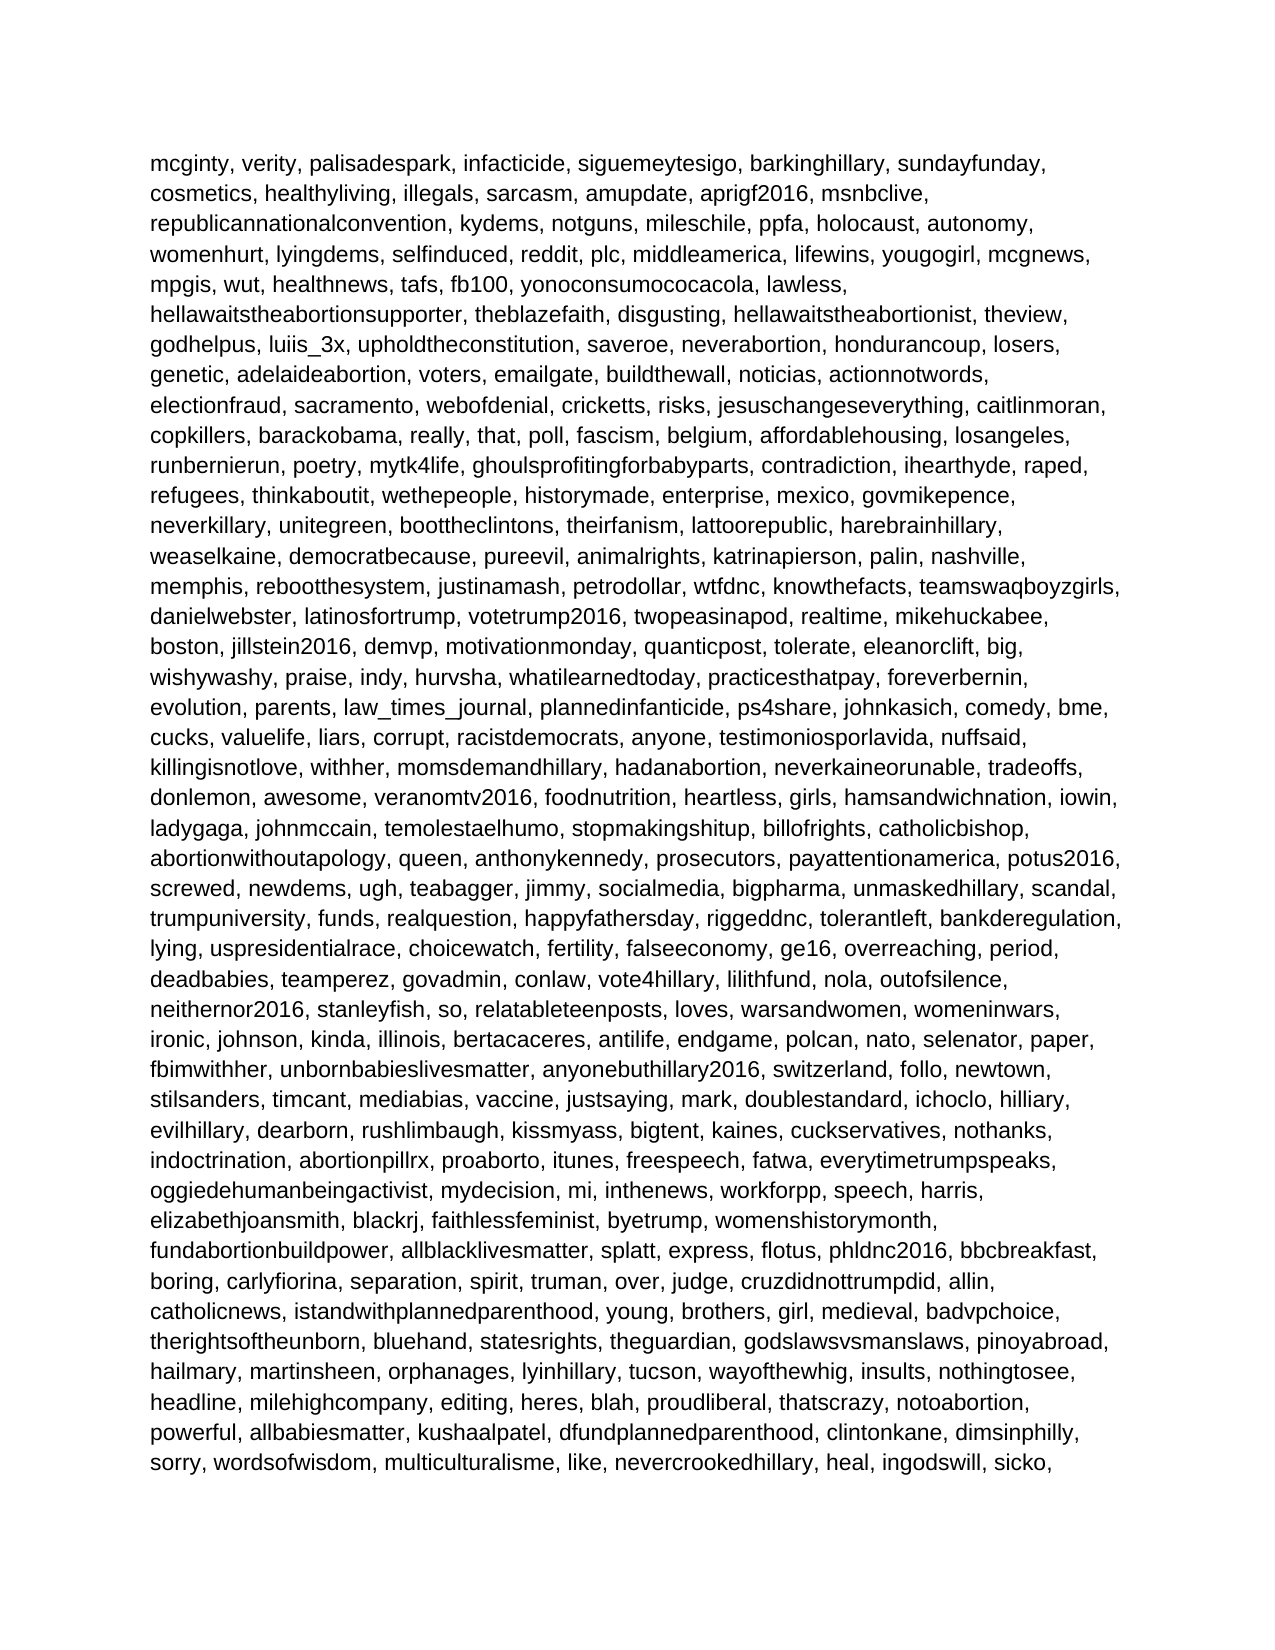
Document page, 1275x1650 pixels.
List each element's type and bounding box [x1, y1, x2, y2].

text [150, 150, 1125, 1475]
